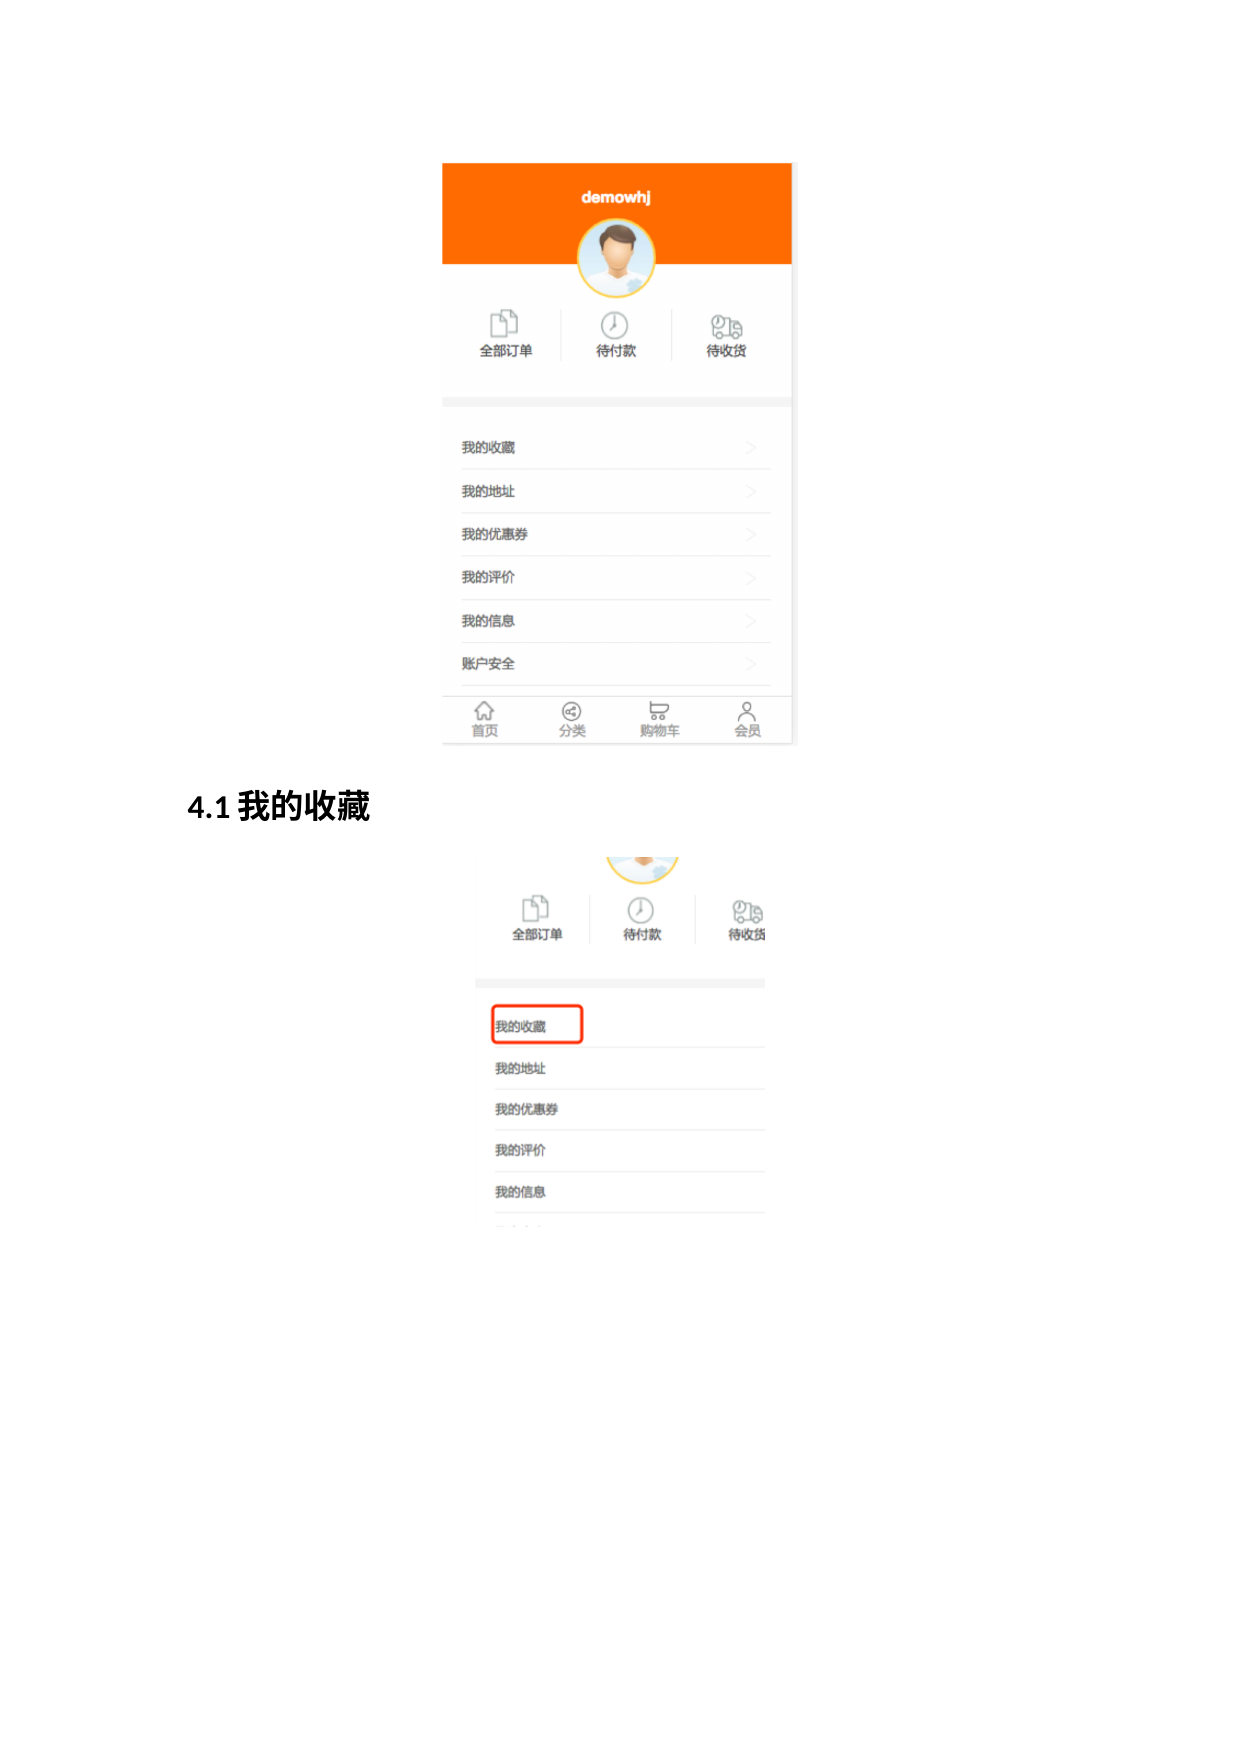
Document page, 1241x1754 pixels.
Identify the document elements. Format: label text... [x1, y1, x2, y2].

picture [475, 857, 765, 1227]
subtitle 4.1我的收藏 [187, 772, 1053, 837]
picture [442, 162, 798, 746]
